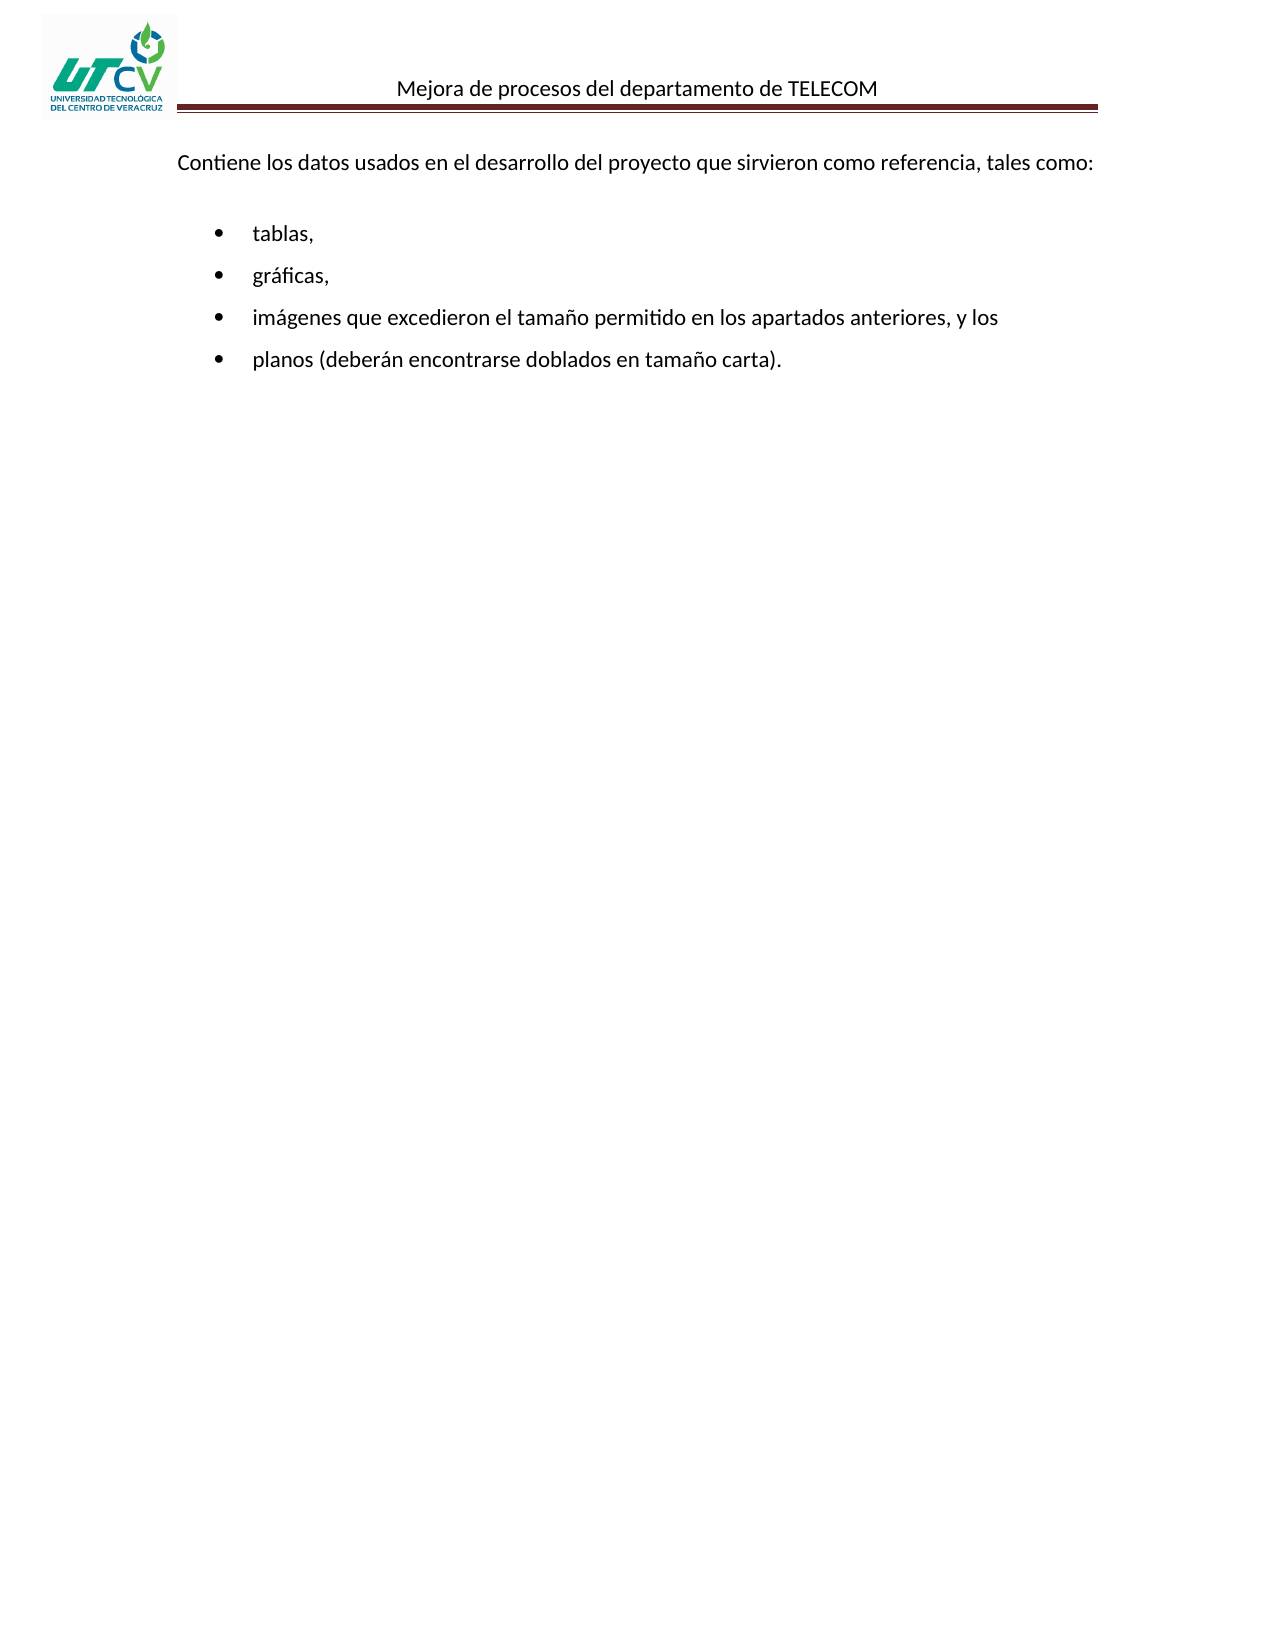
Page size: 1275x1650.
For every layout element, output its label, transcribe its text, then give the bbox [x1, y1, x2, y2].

list gráficas, [215, 261, 1098, 289]
list tablas, [215, 219, 1098, 247]
text Contiene los datos usados en el desarrollo del proyecto que sirvieron como referencia, tales como: [177, 148, 1098, 176]
list planos (deberán encontrarse doblados en tamaño carta). [215, 345, 1098, 373]
list imágenes que excedieron el tamaño permitido en los apartados anteriores, y los [215, 303, 1098, 331]
picture [41, 14, 178, 120]
